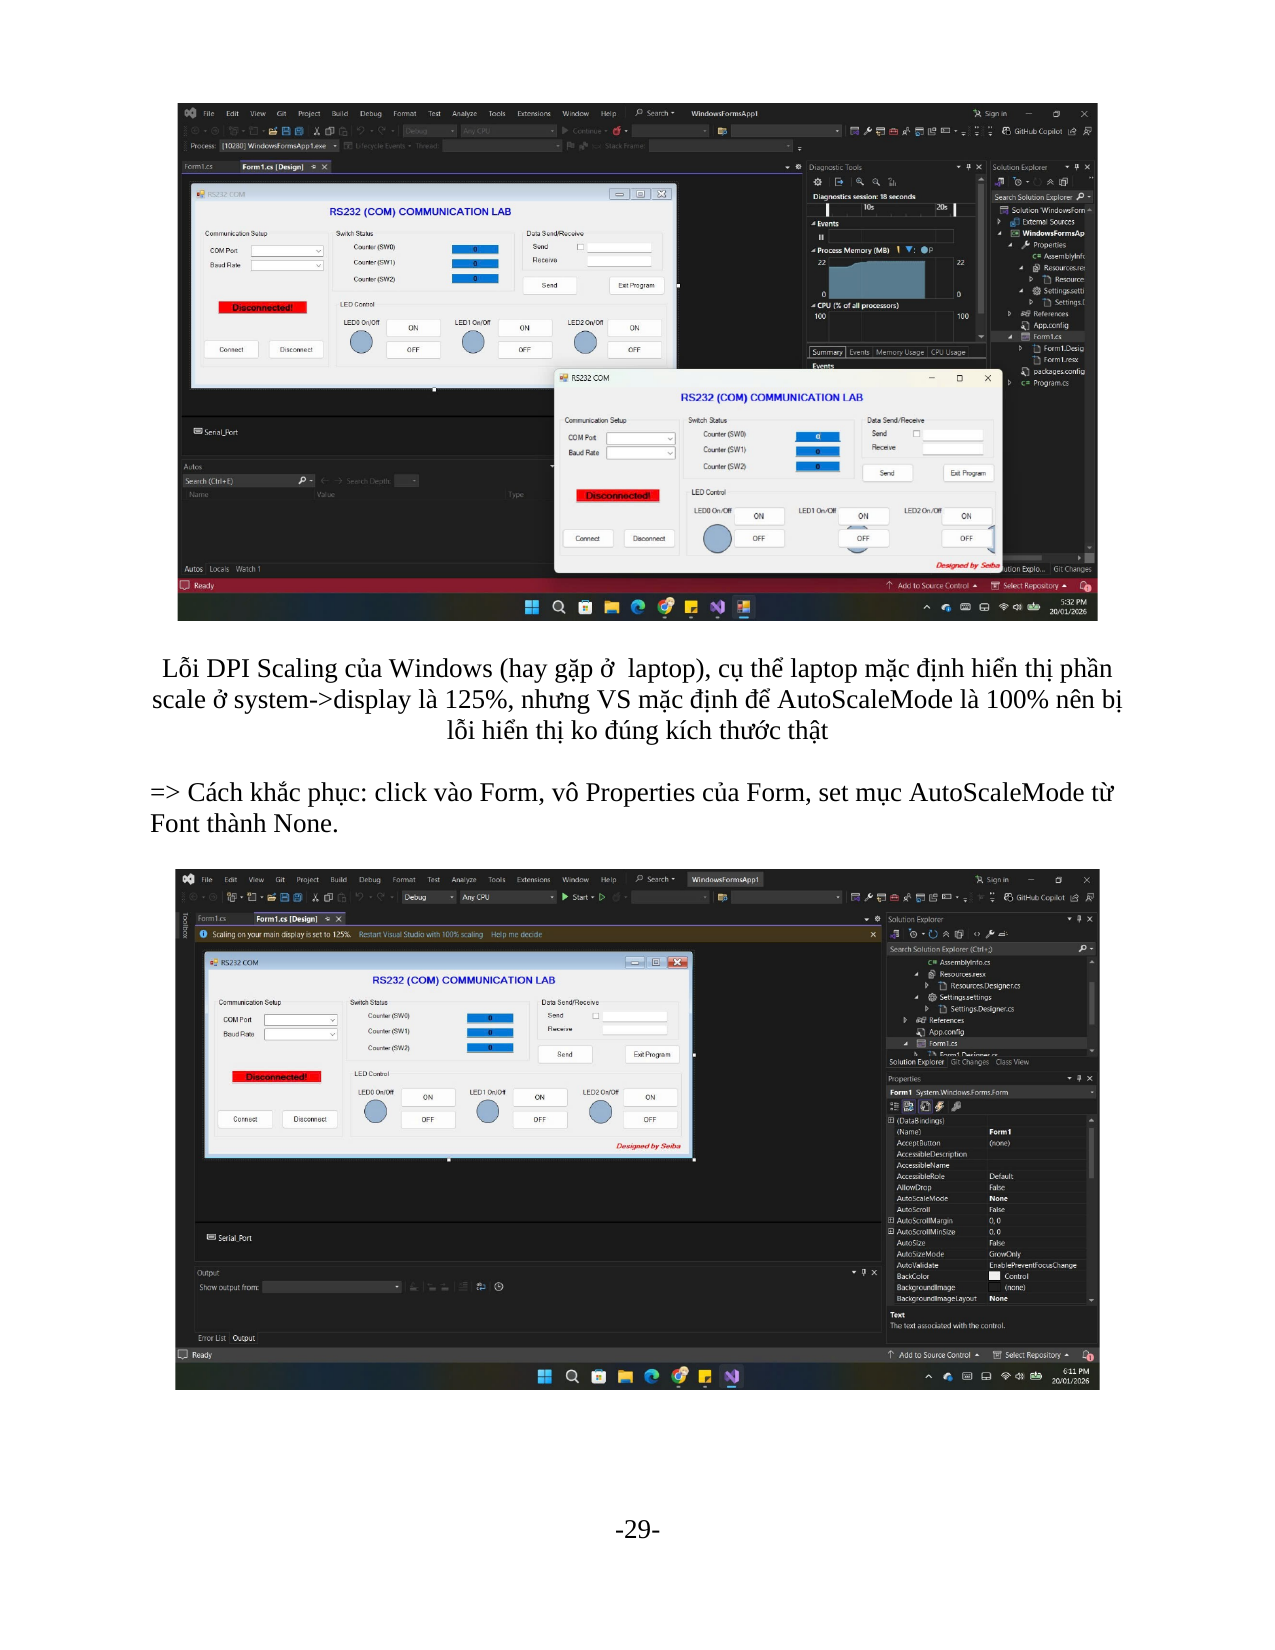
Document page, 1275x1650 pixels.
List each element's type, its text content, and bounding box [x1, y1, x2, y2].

picture [177, 103, 1098, 621]
text Lỗi DPI Scaling của Windows (hay gặp ở laptop), cụ thể laptop mặc định hiển thị phần scale ở system->display là 125%, nhưng VS mặc định để AutoScaleMode là 100% nên bị lỗi hiển thị ko đúng kích thước thật [150, 652, 1125, 745]
picture [175, 869, 1100, 1390]
text => Cách khắc phục: click vào Form, vô Properties của Form, set mục AutoScaleMode từ Font thành None. [150, 776, 1125, 839]
